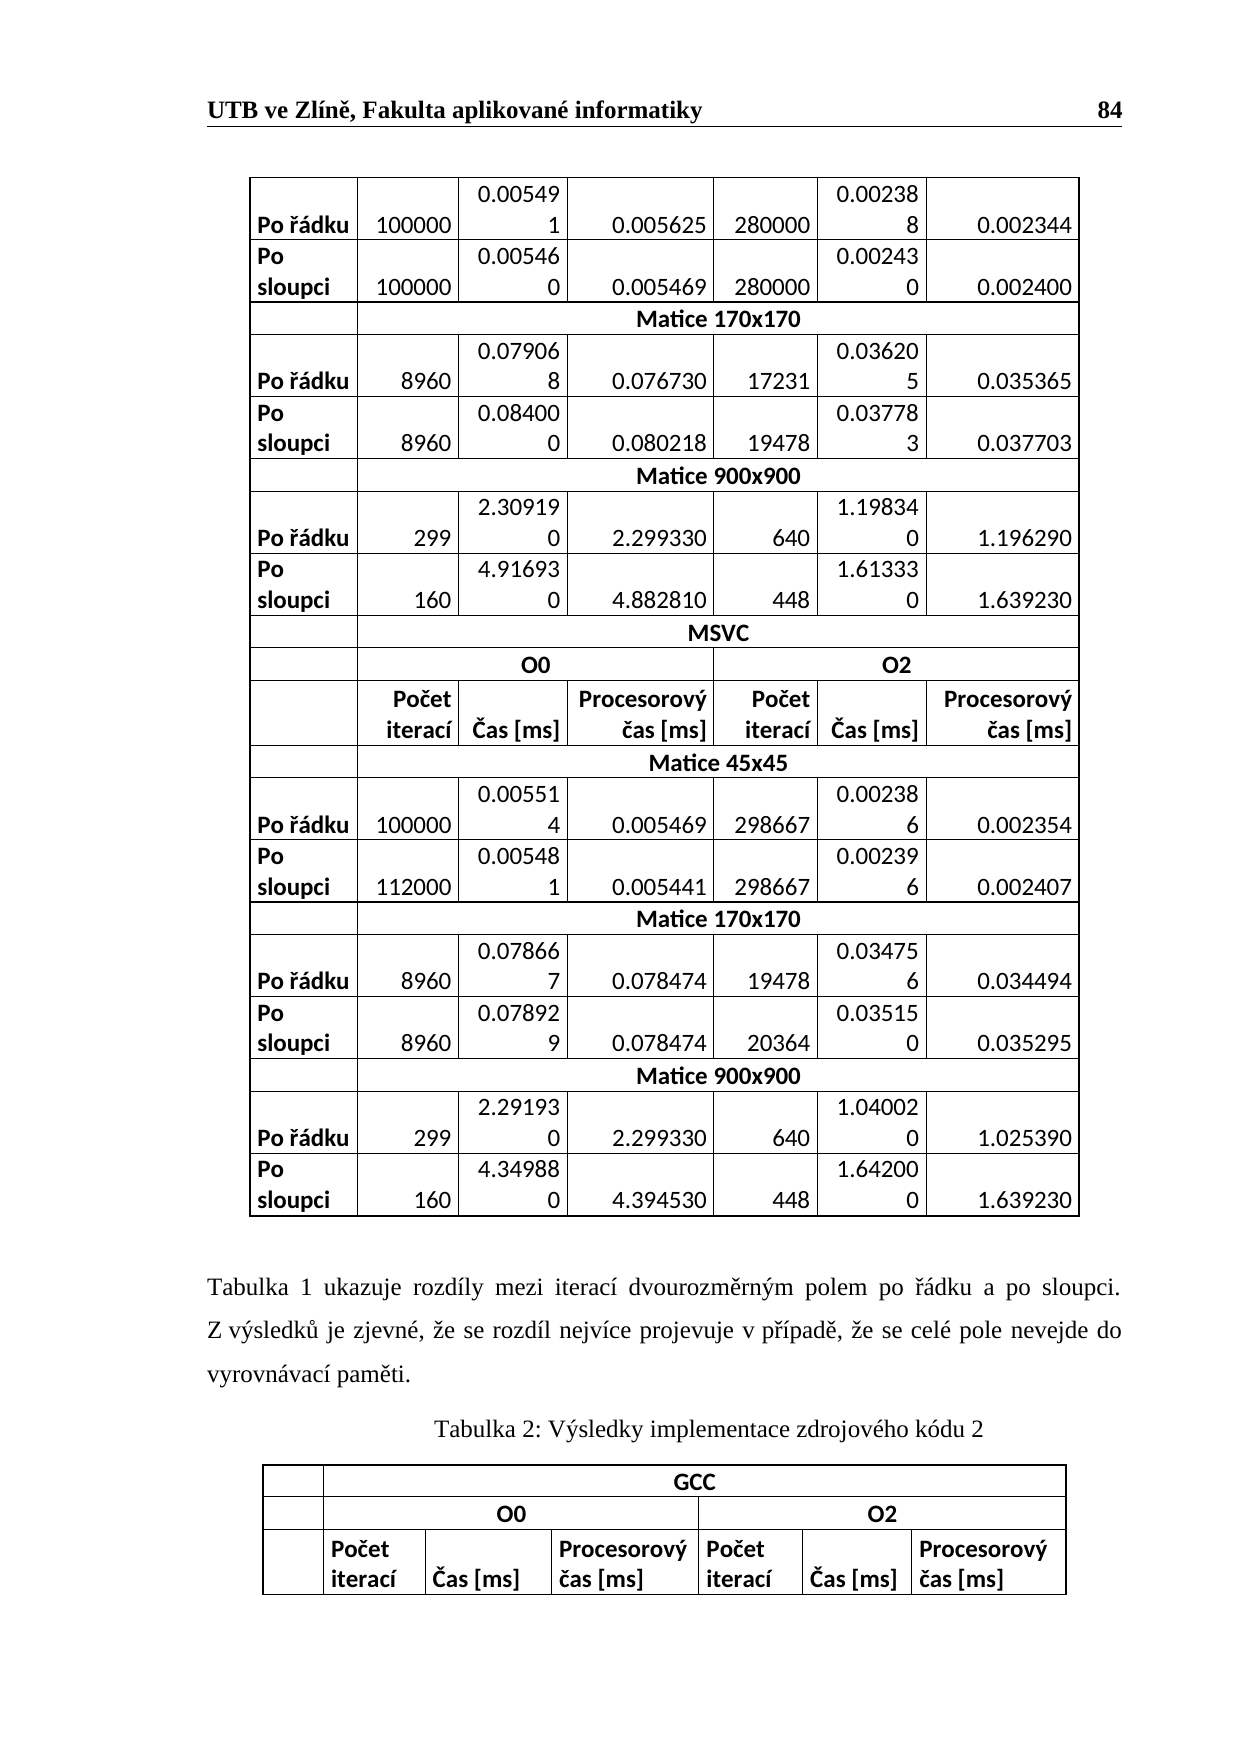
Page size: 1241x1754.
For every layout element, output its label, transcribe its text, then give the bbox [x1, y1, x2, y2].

table_cell 0.079068 [459, 335, 567, 396]
table_cell [251, 303, 357, 334]
table_cell MSVC [358, 616, 1078, 647]
table_cell 100000 [358, 240, 458, 301]
table_cell 0.005491 [459, 178, 567, 239]
table_header GCC [324, 1466, 1065, 1496]
table_cell 19478 [714, 935, 817, 996]
table_cell 0.080218 [568, 397, 713, 458]
table_cell [251, 903, 357, 934]
table_cell 0.005441 [568, 840, 713, 901]
table_cell O0 [358, 648, 713, 680]
table_cell 0.035150 [818, 997, 926, 1058]
table_cell [251, 648, 357, 680]
table_cell Matice 45x45 [358, 746, 1078, 777]
table_cell 448 [714, 1154, 817, 1215]
table_cell [264, 1530, 323, 1594]
table_cell 0.084000 [459, 397, 567, 458]
table_cell 8960 [358, 397, 458, 458]
table_cell Matice 170x170 [358, 303, 1078, 334]
table_cell 0.002396 [818, 840, 926, 901]
table_cell 2.299330 [568, 1092, 713, 1153]
table_cell 4.349880 [459, 1154, 567, 1215]
table_cell 1.642000 [818, 1154, 926, 1215]
table_cell 640 [714, 492, 817, 553]
table_cell 299 [358, 492, 458, 553]
table_cell Po sloupci [251, 397, 357, 458]
table_cell 0.002354 [927, 778, 1078, 839]
table_cell 2.309190 [459, 492, 567, 553]
table_cell 640 [714, 1092, 817, 1153]
table_cell 19478 [714, 397, 817, 458]
table_cell 100000 [358, 778, 458, 839]
table_cell Po řádku [251, 1092, 357, 1153]
table_cell 280000 [714, 240, 817, 301]
table_cell Po řádku [251, 935, 357, 996]
table_cell Počet iterací [358, 681, 458, 745]
table_cell Po řádku [251, 778, 357, 839]
table_cell [251, 459, 357, 491]
table_cell 1.613330 [818, 554, 926, 615]
table_cell 8960 [358, 935, 458, 996]
table_cell 20364 [714, 997, 817, 1058]
table_cell 0.005469 [568, 240, 713, 301]
table_cell Čas [ms] [818, 681, 926, 745]
table_cell 280000 [714, 178, 817, 239]
table_cell 100000 [358, 178, 458, 239]
table_cell [251, 681, 357, 745]
text Tabulka 1 ukazuje rozdíly mezi iterací dvourozměrným polem po řádku a po sloupci. Z výsledků je zjevné, že se rozdíl nejvíce projevuje v případě, že se celé pole nevejde do vyrovnávací paměti. [207, 1272, 1122, 1387]
table_cell Procesorový čas [ms] [927, 681, 1078, 745]
table_cell 0.002400 [927, 240, 1078, 301]
table_cell 0.005460 [459, 240, 567, 301]
table_cell 0.005514 [459, 778, 567, 839]
table_cell 2.299330 [568, 492, 713, 553]
table_cell 0.037783 [818, 397, 926, 458]
table_cell 0.078667 [459, 935, 567, 996]
table_cell 1.025390 [927, 1092, 1078, 1153]
table_cell Po řádku [251, 492, 357, 553]
table_cell Po sloupci [251, 554, 357, 615]
table_cell 8960 [358, 997, 458, 1058]
table_cell Matice 900x900 [358, 459, 1078, 491]
table_cell Procesorový čas [ms] [568, 681, 713, 745]
table_cell 0.002407 [927, 840, 1078, 901]
table_cell 1.639230 [927, 1154, 1078, 1215]
table_cell 2.291930 [459, 1092, 567, 1153]
table_cell 299 [358, 1092, 458, 1153]
table_cell O0 [324, 1497, 698, 1529]
table_cell Po řádku [251, 178, 357, 239]
table_cell 448 [714, 554, 817, 615]
table_cell 0.036205 [818, 335, 926, 396]
table_cell Procesorový čas [ms] [912, 1530, 1065, 1594]
table_cell 0.034494 [927, 935, 1078, 996]
table_cell 4.394530 [568, 1154, 713, 1215]
table_cell 8960 [358, 335, 458, 396]
table_cell 0.078474 [568, 935, 713, 996]
table_cell 160 [358, 554, 458, 615]
table_cell 0.078474 [568, 997, 713, 1058]
table_cell 298667 [714, 840, 817, 901]
table_cell Po sloupci [251, 997, 357, 1058]
table_cell 0.005469 [568, 778, 713, 839]
table_cell 0.035295 [927, 997, 1078, 1058]
table_cell 4.916930 [459, 554, 567, 615]
table_cell Po řádku [251, 335, 357, 396]
table_cell [251, 616, 357, 647]
table_cell 0.078929 [459, 997, 567, 1058]
table_cell 0.002386 [818, 778, 926, 839]
table_cell 0.002388 [818, 178, 926, 239]
table_cell Po sloupci [251, 840, 357, 901]
table_cell 17231 [714, 335, 817, 396]
table_cell 0.035365 [927, 335, 1078, 396]
table_cell Procesorový čas [ms] [552, 1530, 698, 1594]
table_cell [251, 1059, 357, 1091]
table_cell 298667 [714, 778, 817, 839]
table_cell 1.639230 [927, 554, 1078, 615]
table_cell [264, 1497, 323, 1529]
table_cell 0.005481 [459, 840, 567, 901]
table_cell Čas [ms] [459, 681, 567, 745]
table_cell Počet iterací [714, 681, 817, 745]
table_cell 1.196290 [927, 492, 1078, 553]
table_cell 0.005625 [568, 178, 713, 239]
table_cell O2 [714, 648, 1078, 680]
table_header [264, 1466, 323, 1496]
table_cell 0.002430 [818, 240, 926, 301]
table_cell 112000 [358, 840, 458, 901]
table_cell Čas [ms] [426, 1530, 551, 1594]
table_cell Čas [ms] [803, 1530, 911, 1594]
table_cell 1.198340 [818, 492, 926, 553]
table_cell Počet iterací [324, 1530, 425, 1594]
table_cell 1.040020 [818, 1092, 926, 1153]
table_cell Po sloupci [251, 240, 357, 301]
table_cell 4.882810 [568, 554, 713, 615]
table_cell 0.076730 [568, 335, 713, 396]
table_cell Počet iterací [699, 1530, 802, 1594]
table_cell 160 [358, 1154, 458, 1215]
table_cell Matice 900x900 [358, 1059, 1078, 1091]
table_cell [251, 746, 357, 777]
table_cell Po sloupci [251, 1154, 357, 1215]
table_cell O2 [699, 1497, 1065, 1529]
table_cell Matice 170x170 [358, 903, 1078, 934]
table_cell 0.037703 [927, 397, 1078, 458]
table_cell 0.034756 [818, 935, 926, 996]
table_cell 0.002344 [927, 178, 1078, 239]
